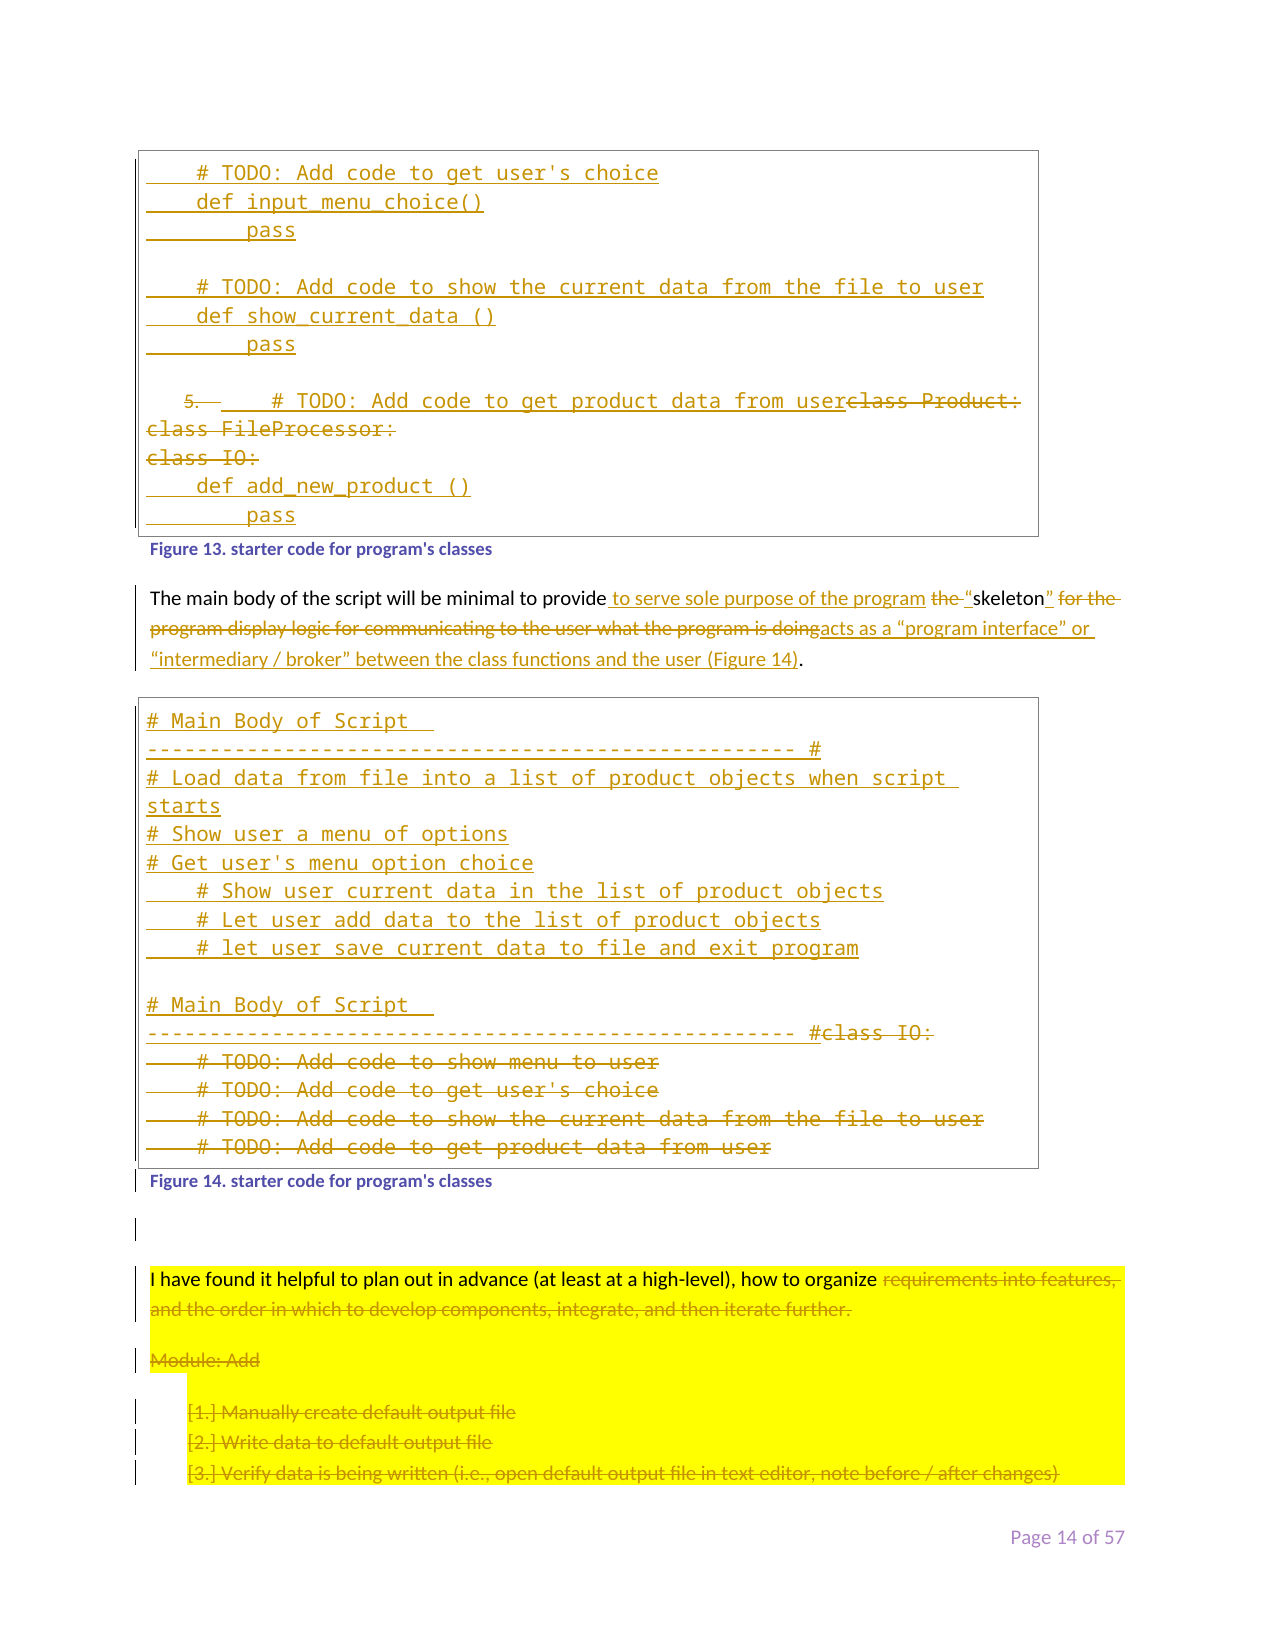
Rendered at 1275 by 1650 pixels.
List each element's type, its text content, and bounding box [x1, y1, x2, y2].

text The main body of the script will be minimal to provide skeleton . [150, 585, 1125, 671]
table_header [139, 698, 1038, 1168]
text Figure . starter code for program's classes [150, 1169, 1125, 1192]
text Figure . starter code for program's classes [150, 537, 1125, 560]
table_header [139, 151, 1038, 536]
